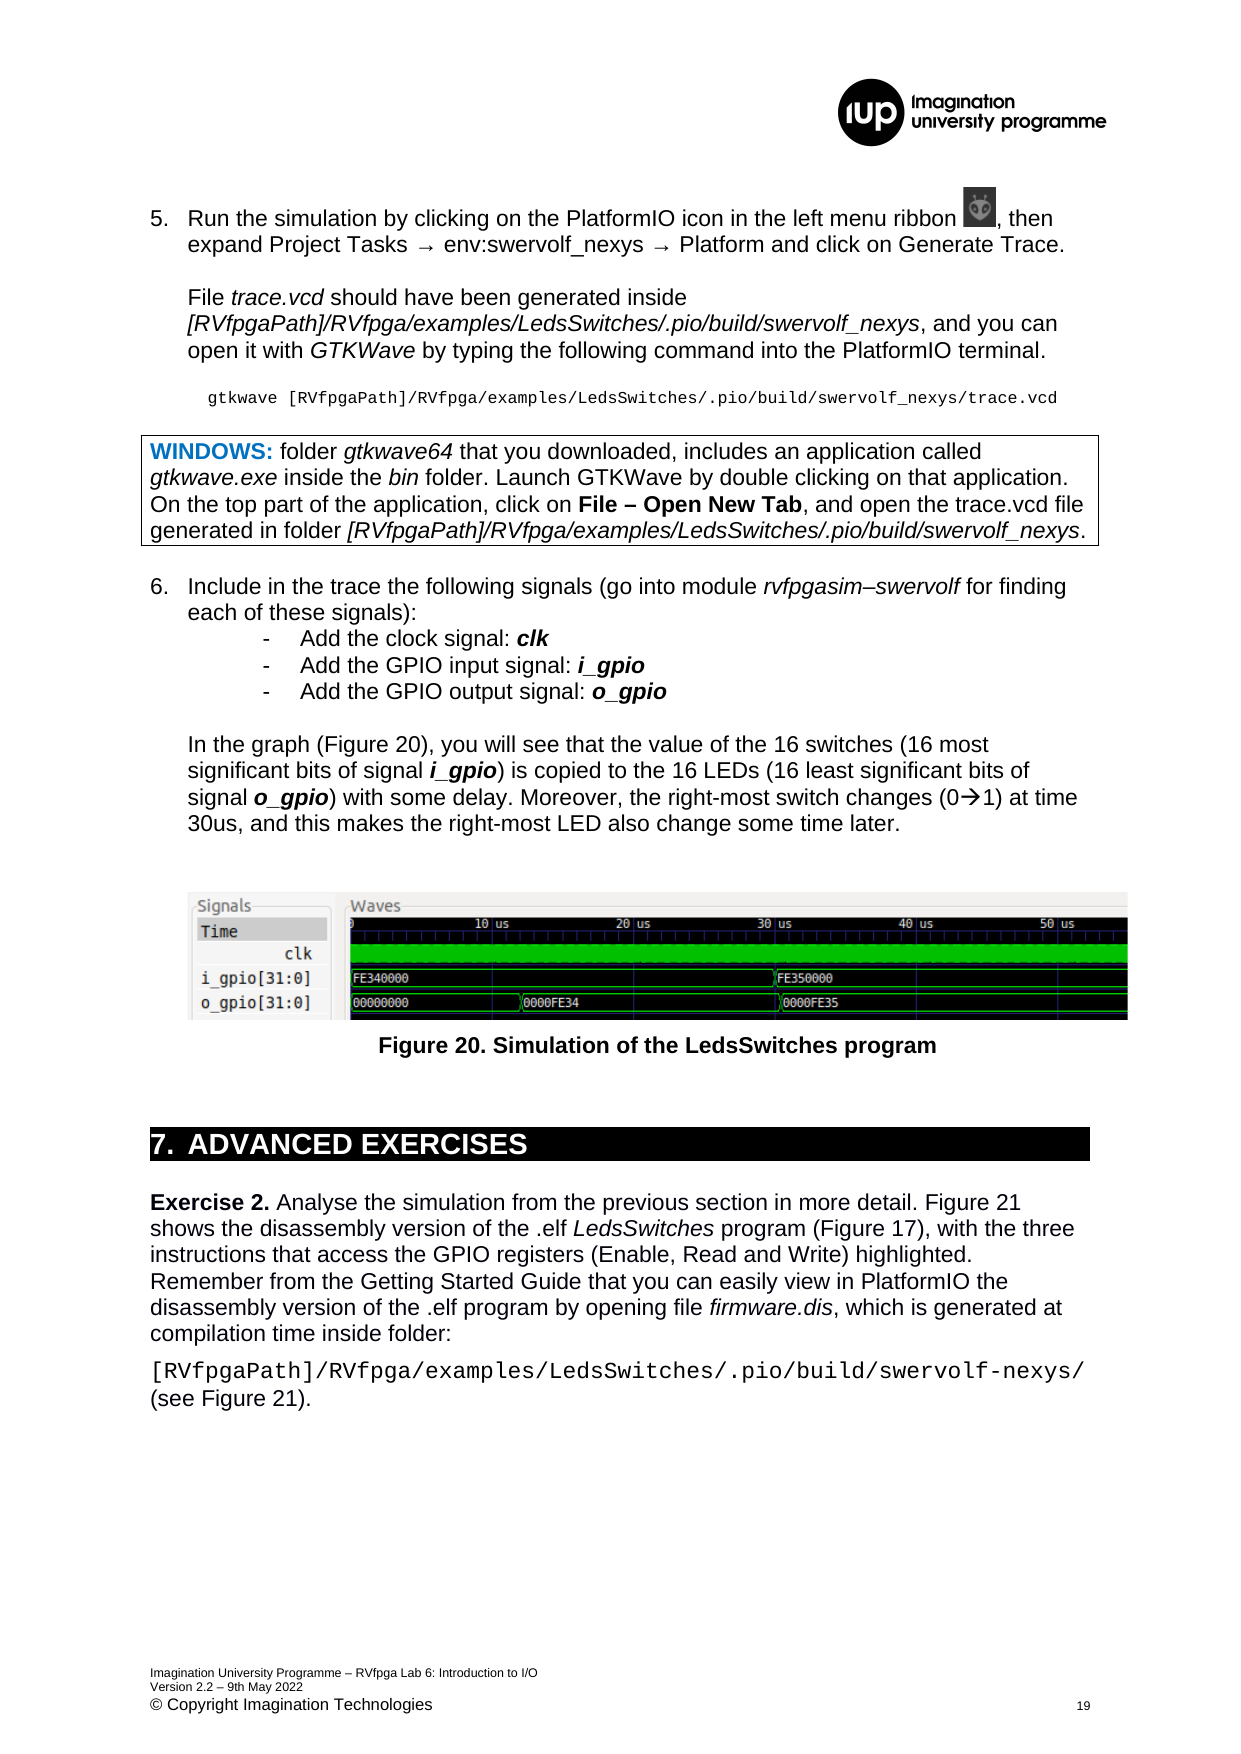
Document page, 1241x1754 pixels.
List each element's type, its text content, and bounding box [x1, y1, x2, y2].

list Include in the trace the following signals (go into module rvfpgasim–swervolf for finding each of these signals): [150, 573, 1090, 625]
picture [187, 892, 1128, 1020]
list Add the GPIO input signal: i_gpio [262, 652, 1090, 678]
text gtkwave [RVfpgaPath]/RVfpga/examples/LedsSwitches/.pio/build/swervolf_nexys/trace.vcd [150, 389, 1090, 408]
subtitle Exercise 2. Analyse the simulation from the previous section in more detail. Figure 21 shows the disassembly version of the .elf LedsSwitches program (Figure 17), with the three instructions that access the GPIO registers (Enable, Read and Write) highlighted. Remember from the Getting Started Guide that you can easily view in PlatformIO the disassembly version of the .elf program by opening file firmware.dis, which is generated at compilation time inside folder: [RVfpgaPath]/RVfpga/examples/LedsSwitches/.pio/build/swervolf-nexys/ (see Figure 21). [150, 1189, 1090, 1412]
text WINDOWS: folder gtkwave64 that you downloaded, includes an application called gtkwave.exe inside the bin folder. Launch GTKWave by double clicking on that application. On the top part of the application, click on File – Open New Tab, and open the trace.vcd file generated in folder [RVfpgaPath]/RVfpga/examples/LedsSwitches/.pio/build/swervolf_nexys. [142, 436, 1098, 545]
picture [963, 187, 996, 227]
list In the graph (Figure 20), you will see that the value of the 16 switches (16 most significant bits of signal i_gpio) is copied to the 16 LEDs (16 least significant bits of signal o_gpio) with some delay. Moreover, the right-most switch changes (01) at time 30us, and this makes the right-most LED also change some time later. [187, 731, 1090, 836]
list File trace.vcd should have been generated inside [RVfpgaPath]/RVfpga/examples/LedsSwitches/.pio/build/swervolf_nexys, and you can open it with GTKWave by typing the following command into the PlatformIO terminal. [187, 284, 1090, 363]
subtitle ADVANCED EXERCISES [150, 1127, 1090, 1161]
picture [837, 77, 1108, 148]
list Run the simulation by clicking on the PlatformIO icon in the left menu ribbon , then expand Project Tasks → env:swervolf_nexys → Platform and click on Generate Trace. [150, 187, 1090, 258]
list Add the GPIO output signal: o_gpio [262, 678, 1090, 704]
list Add the clock signal: clk [262, 625, 1090, 652]
